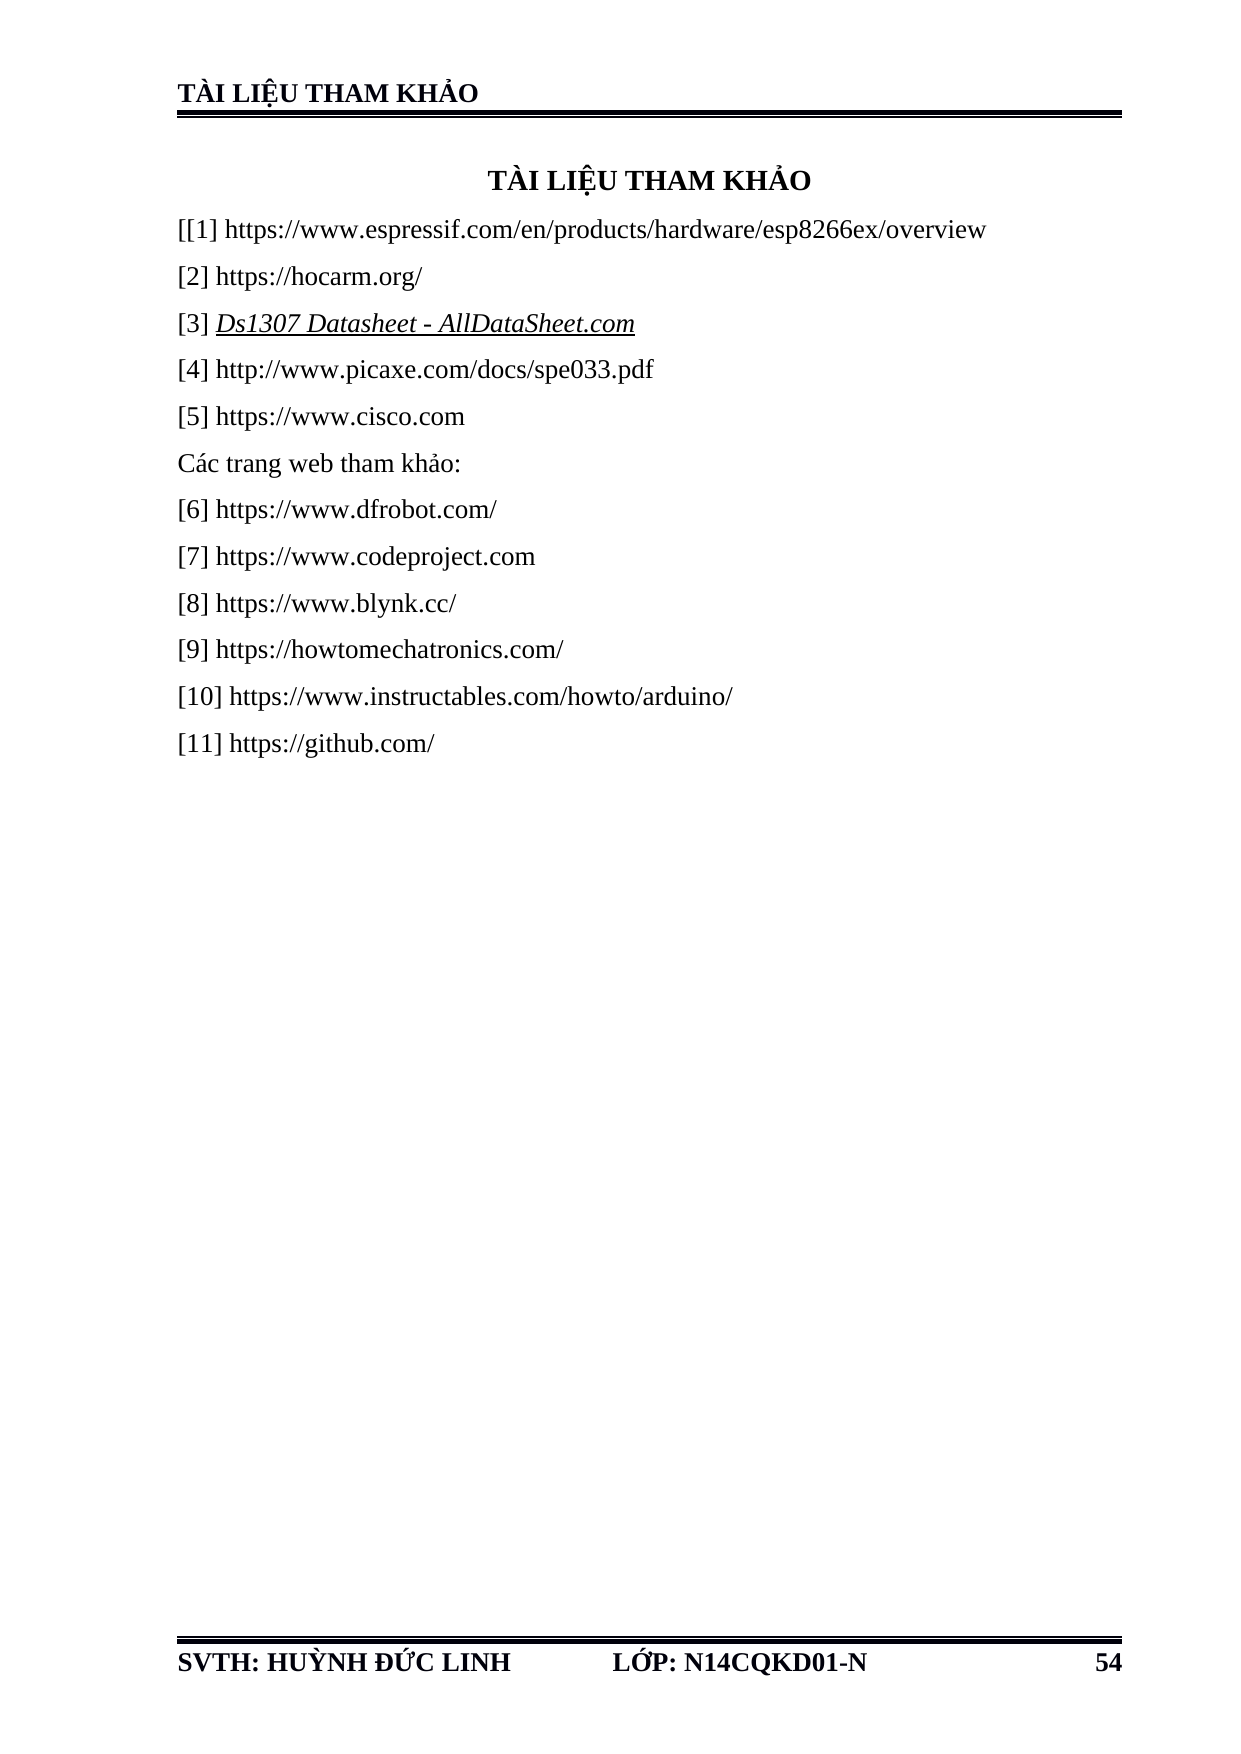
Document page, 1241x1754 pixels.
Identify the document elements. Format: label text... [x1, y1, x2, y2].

text Các trang web tham khảo: [177, 447, 1122, 478]
text [3] Ds1307 Datasheet - AllDataSheet.com‎ [177, 307, 1122, 338]
text [9] https://howtomechatronics.com/ [177, 634, 1122, 665]
text [6] https://www.dfrobot.com/ [177, 494, 1122, 525]
text [10] https://www.instructables.com/howto/arduino/ [177, 680, 1122, 711]
text [5] https://www.cisco.com [177, 400, 1122, 431]
text [8] https://www.blynk.cc/ [177, 587, 1122, 618]
text [4] http://www.picaxe.com/docs/spe033.pdf [177, 354, 1122, 385]
text [[1] https://www.espressif.com/en/products/hardware/esp8266ex/overview [177, 214, 1122, 245]
subtitle TÀI LIỆU THAM KHẢO [177, 163, 1122, 197]
text [7] https://www.codeproject.com [177, 540, 1122, 571]
text [11] https://github.com/ [177, 727, 1122, 758]
text [2] https://hocarm.org/ [177, 260, 1122, 291]
